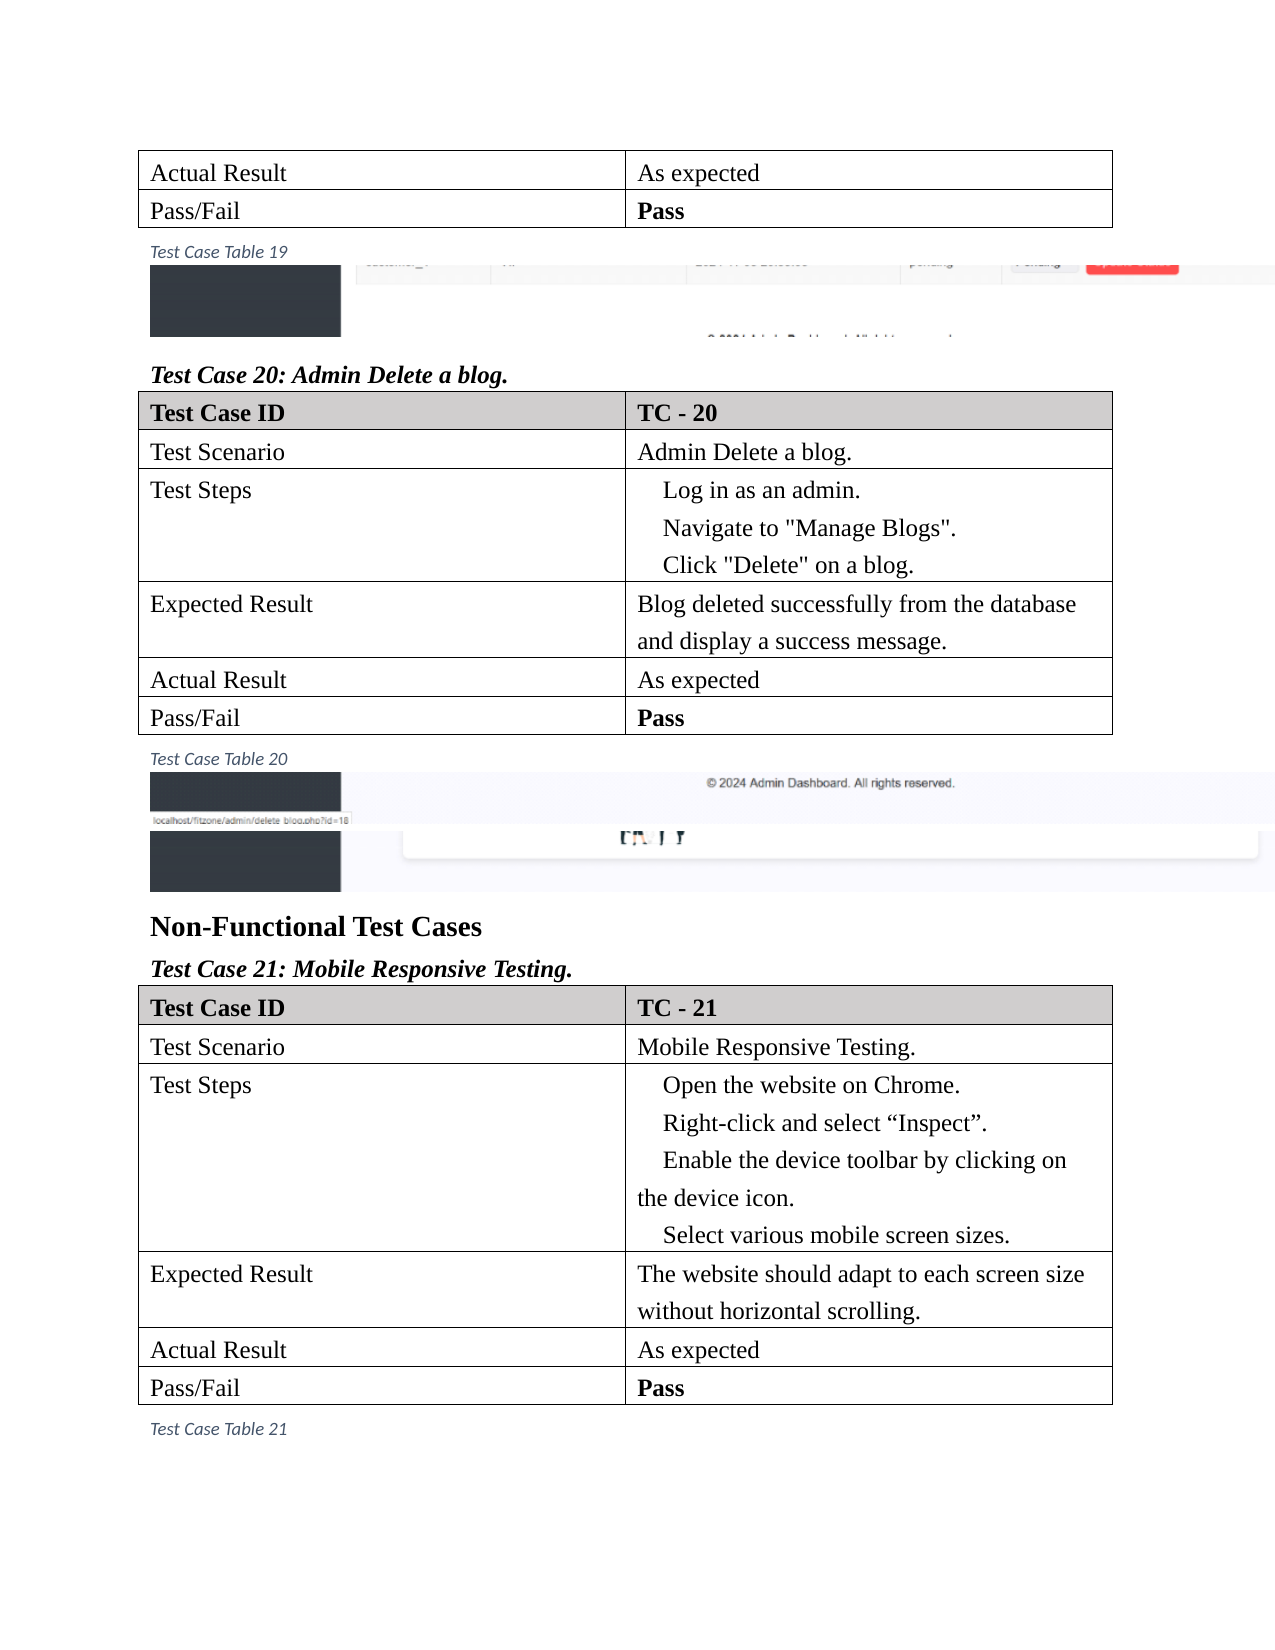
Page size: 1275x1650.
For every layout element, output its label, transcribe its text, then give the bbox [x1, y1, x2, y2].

table_header TC - 20 [626, 392, 1112, 429]
table_cell Actual Result [139, 1328, 625, 1366]
table_cell Pass [626, 1367, 1112, 1404]
table_cell Pass/Fail [139, 1367, 625, 1404]
text Test Case 21: Mobile Responsive Testing. [150, 948, 1125, 985]
text Test Case Table 19 [150, 228, 1125, 265]
text Test Case 20: Admin Delete a blog. [150, 353, 1125, 391]
table_cell Test Scenario [139, 430, 625, 468]
text Non-Functional Test Cases [150, 906, 1125, 944]
table_cell Mobile Responsive Testing. [626, 1025, 1112, 1062]
table_header Test Case ID [139, 986, 625, 1024]
table_cell Test Scenario [139, 1025, 625, 1062]
table_header TC - 21 [626, 986, 1112, 1024]
table_header Test Case ID [139, 392, 625, 429]
table_cell As expected [626, 1328, 1112, 1366]
table_cell Actual Result [139, 658, 625, 696]
table_cell  Log in as an admin.  Navigate to "Manage Blogs".  Click "Delete" on a blog. [626, 469, 1112, 581]
table_cell As expected [626, 151, 1112, 188]
table_cell Blog deleted successfully from the database and display a success message. [626, 582, 1112, 657]
table_cell Expected Result [139, 1252, 625, 1327]
table_cell The website should adapt to each screen size without horizontal scrolling. [626, 1252, 1112, 1327]
table_cell  Open the website on Chrome.  Right-click and select “Inspect”.  Enable the device toolbar by clicking on the device icon.  Select various mobile screen sizes. [626, 1064, 1112, 1251]
table_cell Pass [626, 697, 1112, 734]
table_cell Test Steps [139, 1064, 625, 1251]
table_cell Actual Result [139, 151, 625, 188]
table_cell Expected Result [139, 582, 625, 657]
table_cell As expected [626, 658, 1112, 696]
table_cell Pass/Fail [139, 190, 625, 227]
text Test Case Table 20 [150, 735, 1125, 772]
text Test Case Table 21 [150, 1405, 1125, 1443]
table_cell Pass [626, 190, 1112, 227]
table_cell Test Steps [139, 469, 625, 581]
table_cell Admin Delete a blog. [626, 430, 1112, 468]
table_cell Pass/Fail [139, 697, 625, 734]
